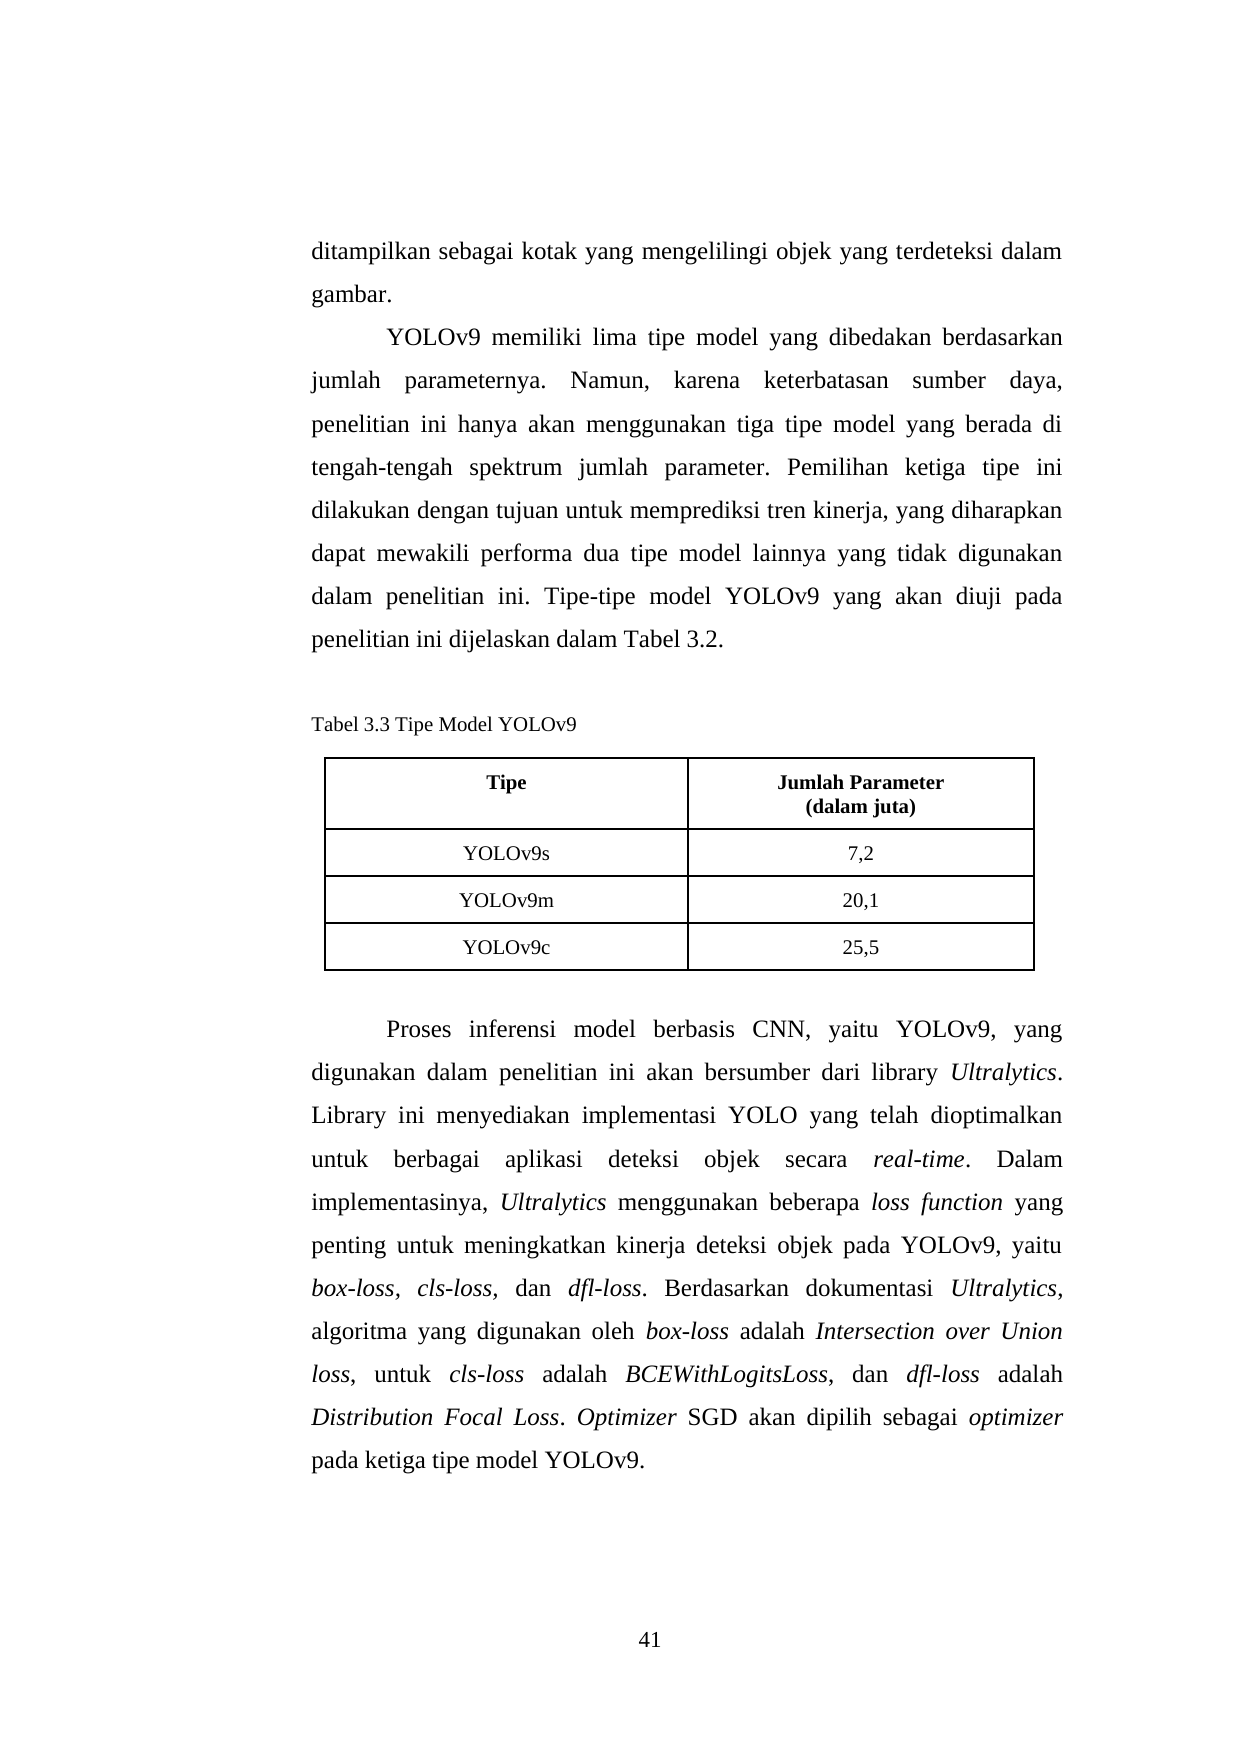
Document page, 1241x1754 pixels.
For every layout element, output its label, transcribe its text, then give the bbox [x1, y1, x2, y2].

table_cell YOLOv9m [326, 877, 687, 922]
text Proses inferensi model berbasis CNN, yaitu YOLOv9, yang digunakan dalam penelitian ini akan bersumber dari library Ultralytics. Library ini menyediakan implementasi YOLO yang telah dioptimalkan untuk berbagai aplikasi deteksi objek secara real-time. Dalam implementasinya, Ultralytics menggunakan beberapa loss function yang penting untuk meningkatkan kinerja deteksi objek pada YOLOv9, yaitu box-loss, cls-loss, dan dfl-loss. Berdasarkan dokumentasi Ultralytics, algoritma yang digunakan oleh box-loss adalah Intersection over Union loss, untuk cls-loss adalah BCEWithLogitsLoss, dan dfl-loss adalah Distribution Focal Loss. Optimizer SGD akan dipilih sebagai optimizer pada ketiga tipe model YOLOv9. [311, 1014, 1063, 1474]
table_header Tipe [326, 759, 687, 828]
table_cell 7,2 [689, 830, 1033, 875]
table_cell YOLOv9c [326, 924, 687, 969]
table_cell 20,1 [689, 877, 1033, 922]
table_cell 25,5 [689, 924, 1033, 969]
table_cell YOLOv9s [326, 830, 687, 875]
table_header Jumlah Parameter (dalam juta) [689, 759, 1033, 828]
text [311, 236, 1063, 308]
text YOLOv9 memiliki lima tipe model yang dibedakan berdasarkan jumlah parameternya. Namun, karena keterbatasan sumber daya, penelitian ini hanya akan menggunakan tiga tipe model yang berada di tengah-tengah spektrum jumlah parameter. Pemilihan ketiga tipe ini dilakukan dengan tujuan untuk memprediksi tren kinerja, yang diharapkan dapat mewakili performa dua tipe model lainnya yang tidak digunakan dalam penelitian ini. Tipe-tipe model YOLOv9 yang akan diuji pada penelitian ini dijelaskan dalam Tabel 3.2. [311, 322, 1063, 653]
